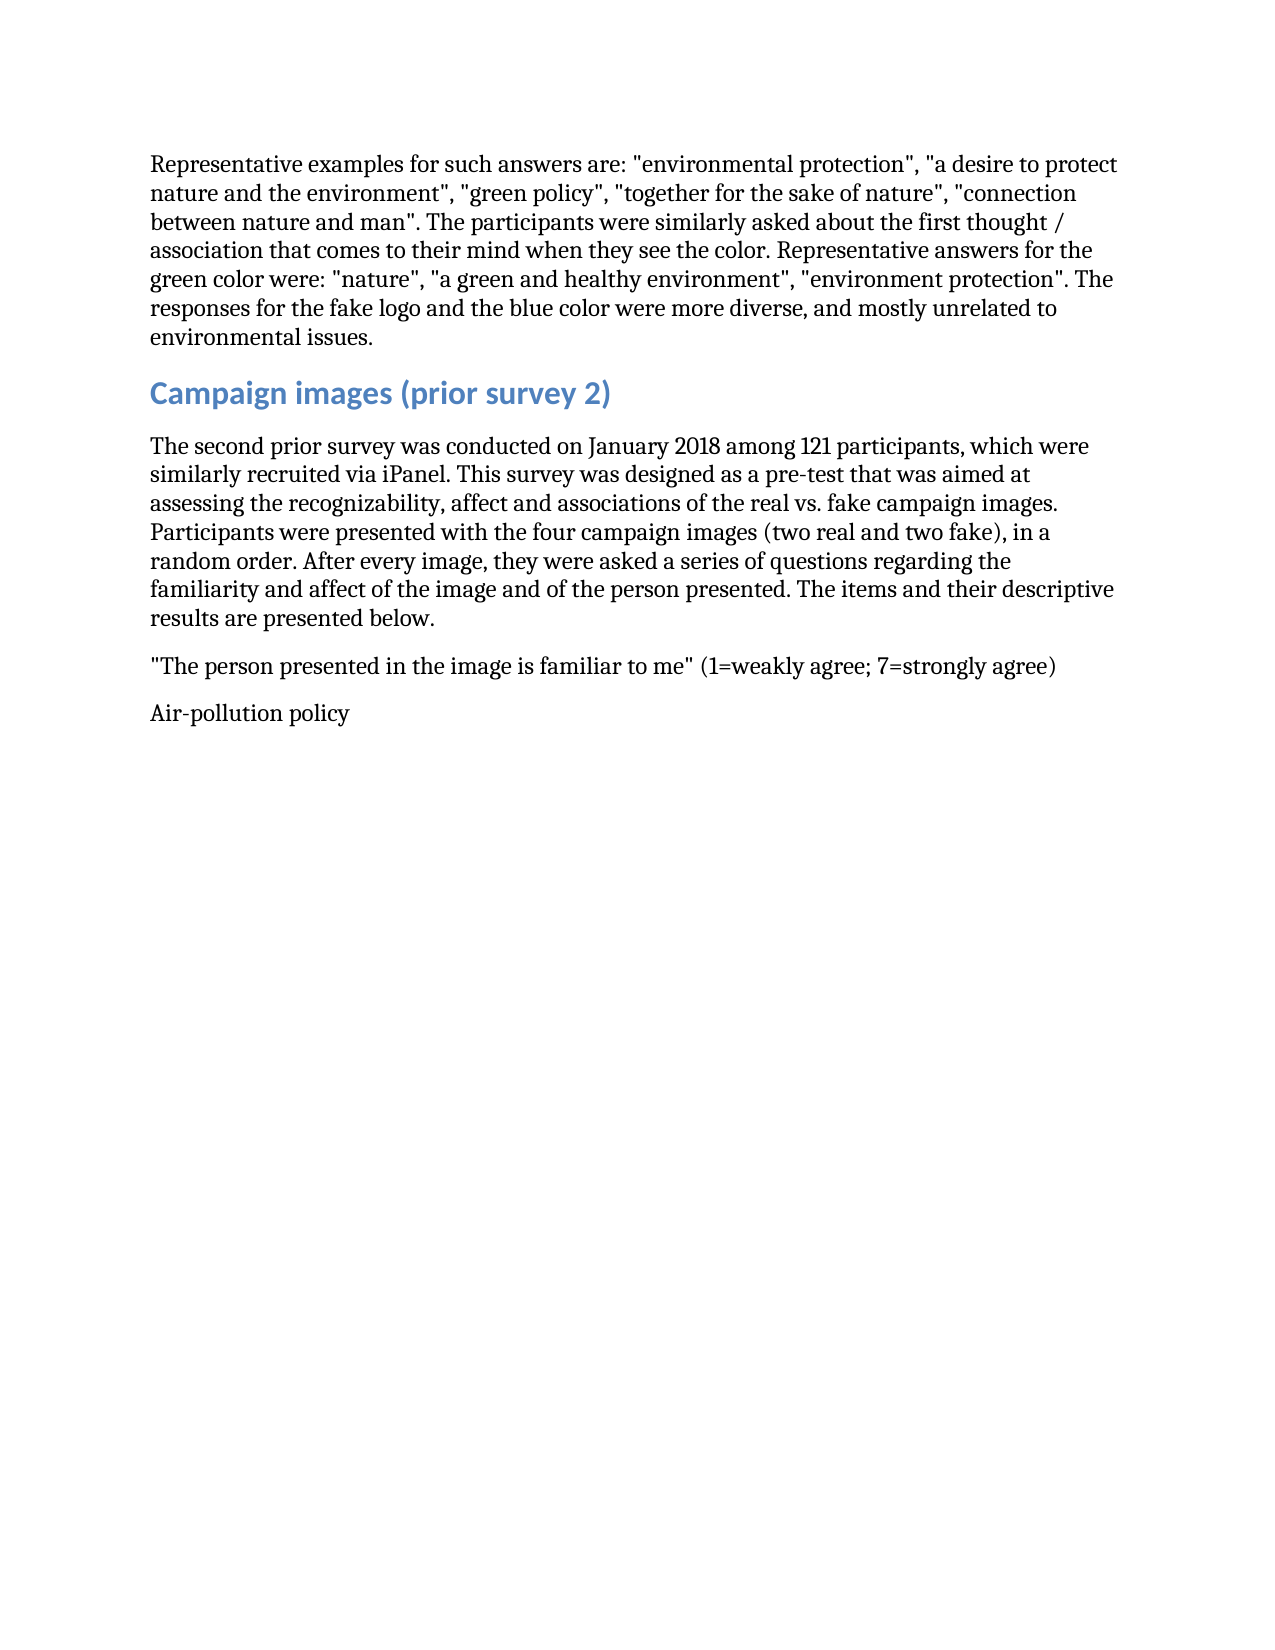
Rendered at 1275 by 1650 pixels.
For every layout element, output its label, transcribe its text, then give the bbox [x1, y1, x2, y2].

text The second prior survey was conducted on January 2018 among 121 participants, which were similarly recruited via iPanel. This survey was designed as a pre-test that was aimed at assessing the recognizability, affect and associations of the real vs. fake campaign images. Participants were presented with the four campaign images (two real and two fake), in a random order. After every image, they were asked a series of questions regarding the familiarity and affect of the image and of the person presented. The items and their descriptive results are presented below. [150, 432, 1125, 633]
text Air-pollution policy [150, 699, 1125, 728]
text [150, 150, 1125, 351]
subtitle Campaign images (prior survey 2) [150, 372, 1125, 413]
text "The person presented in the image is familiar to me" (1=weakly agree; 7=strongly agree) [150, 652, 1125, 680]
